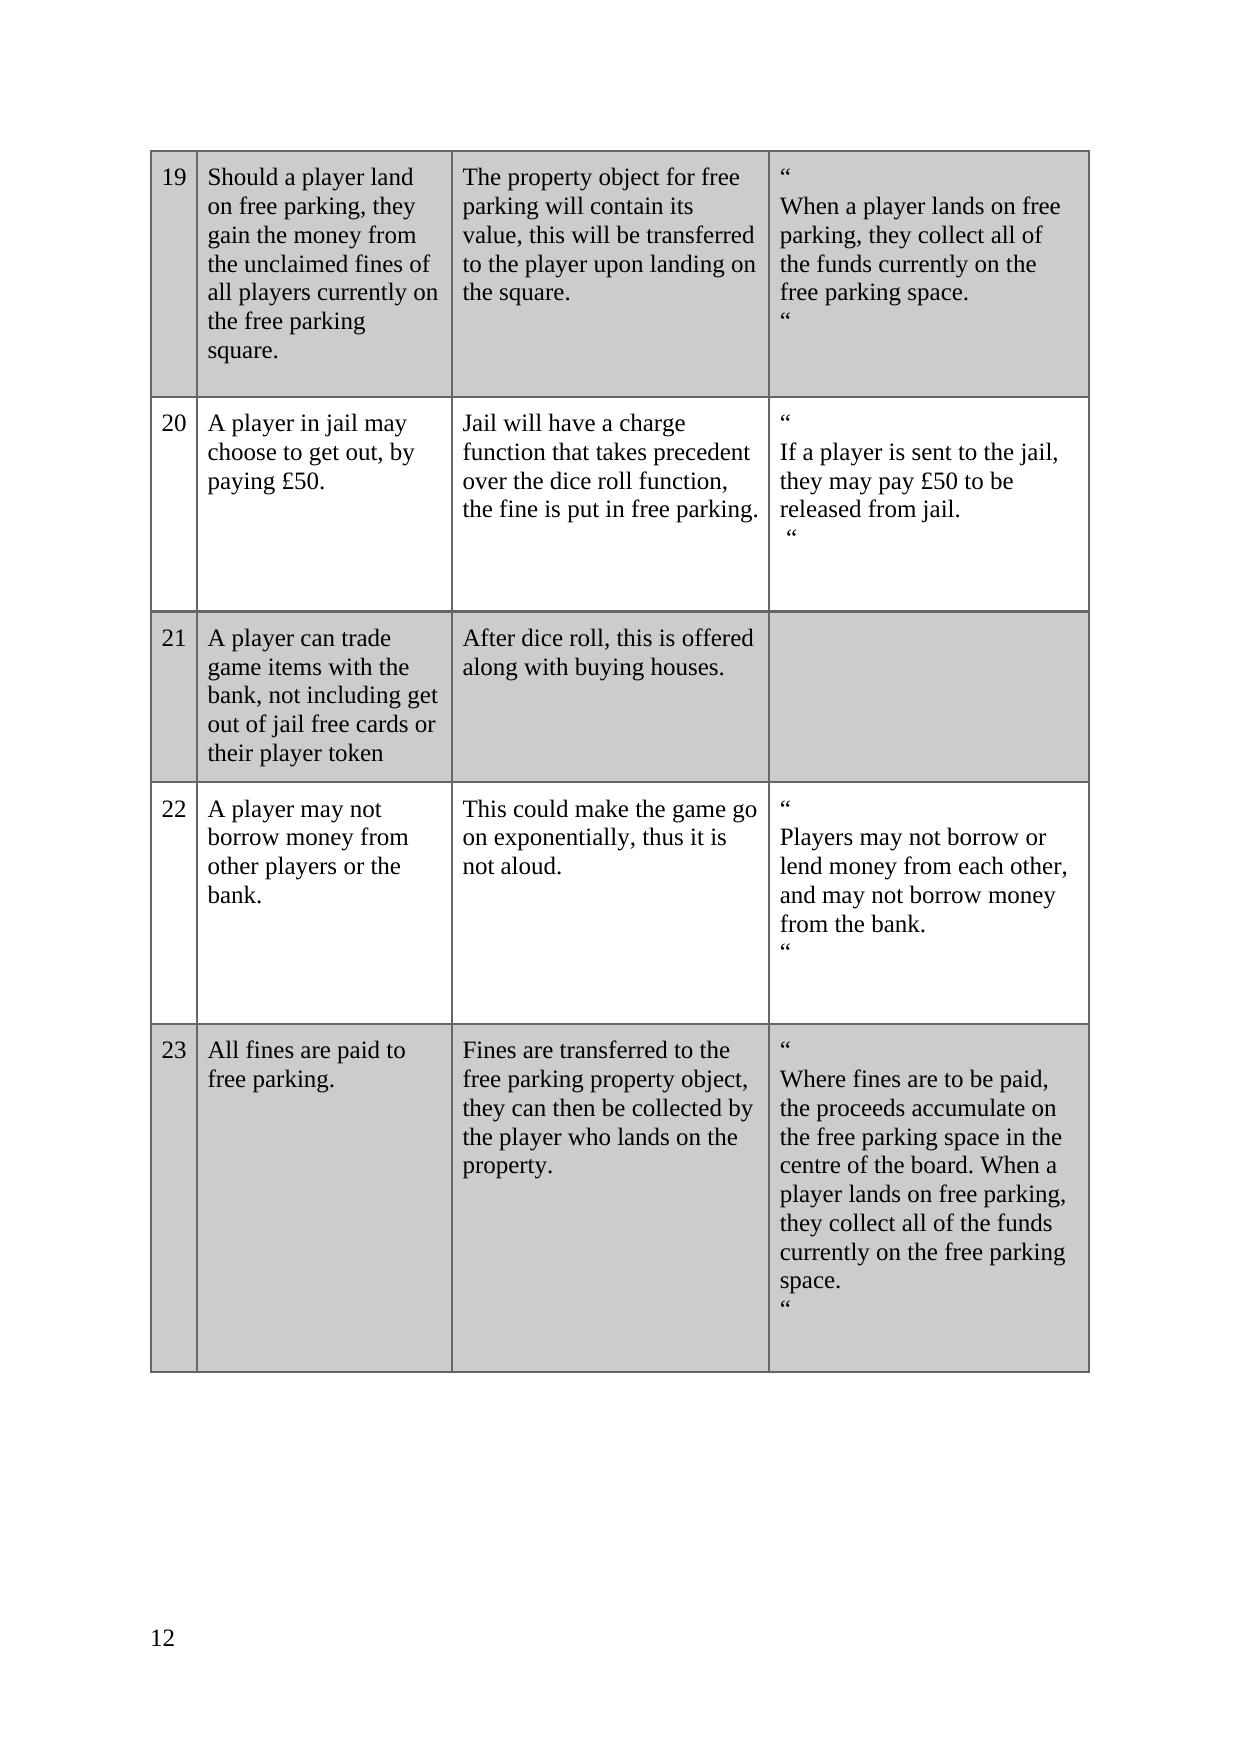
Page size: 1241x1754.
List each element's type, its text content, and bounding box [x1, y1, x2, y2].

table_cell “ If a player is sent to the jail, they may pay £50 to be released from jail. “ [770, 398, 1088, 610]
table_cell Jail will have a charge function that takes precedent over the dice roll function, the fine is put in free parking. [453, 398, 768, 610]
table_cell A player can trade game items with the bank, not including get out of jail free cards or their player token [198, 613, 451, 781]
table_cell Should a player land on free parking, they gain the money from the unclaimed fines of all players currently on the free parking square. [198, 152, 451, 396]
table_cell A player may not borrow money from other players or the bank. [198, 783, 451, 1023]
table_cell This could make the game go on exponentially, thus it is not aloud. [453, 783, 768, 1023]
table_cell 21 [152, 613, 196, 781]
table_cell The property object for free parking will contain its value, this will be transferred to the player upon landing on the square. [453, 152, 768, 396]
table_cell 23 [152, 1025, 196, 1371]
table_cell After dice roll, this is offered along with buying houses. [453, 613, 768, 781]
table_cell All fines are paid to free parking. [198, 1025, 451, 1371]
table_cell 19 [152, 152, 196, 396]
table_cell 22 [152, 783, 196, 1023]
table_cell “ Players may not borrow or lend money from each other, and may not borrow money from the bank. “ [770, 783, 1088, 1023]
table_cell “ When a player lands on free parking, they collect all of the funds currently on the free parking space. “ [770, 152, 1088, 396]
table_cell A player in jail may choose to get out, by paying £50. [198, 398, 451, 610]
table_cell [770, 613, 1088, 781]
table_cell Fines are transferred to the free parking property object, they can then be collected by the player who lands on the property. [453, 1025, 768, 1371]
table_cell 20 [152, 398, 196, 610]
table_cell “ Where fines are to be paid, the proceeds accumulate on the free parking space in the centre of the board. When a player lands on free parking, they collect all of the funds currently on the free parking space. “ [770, 1025, 1088, 1371]
